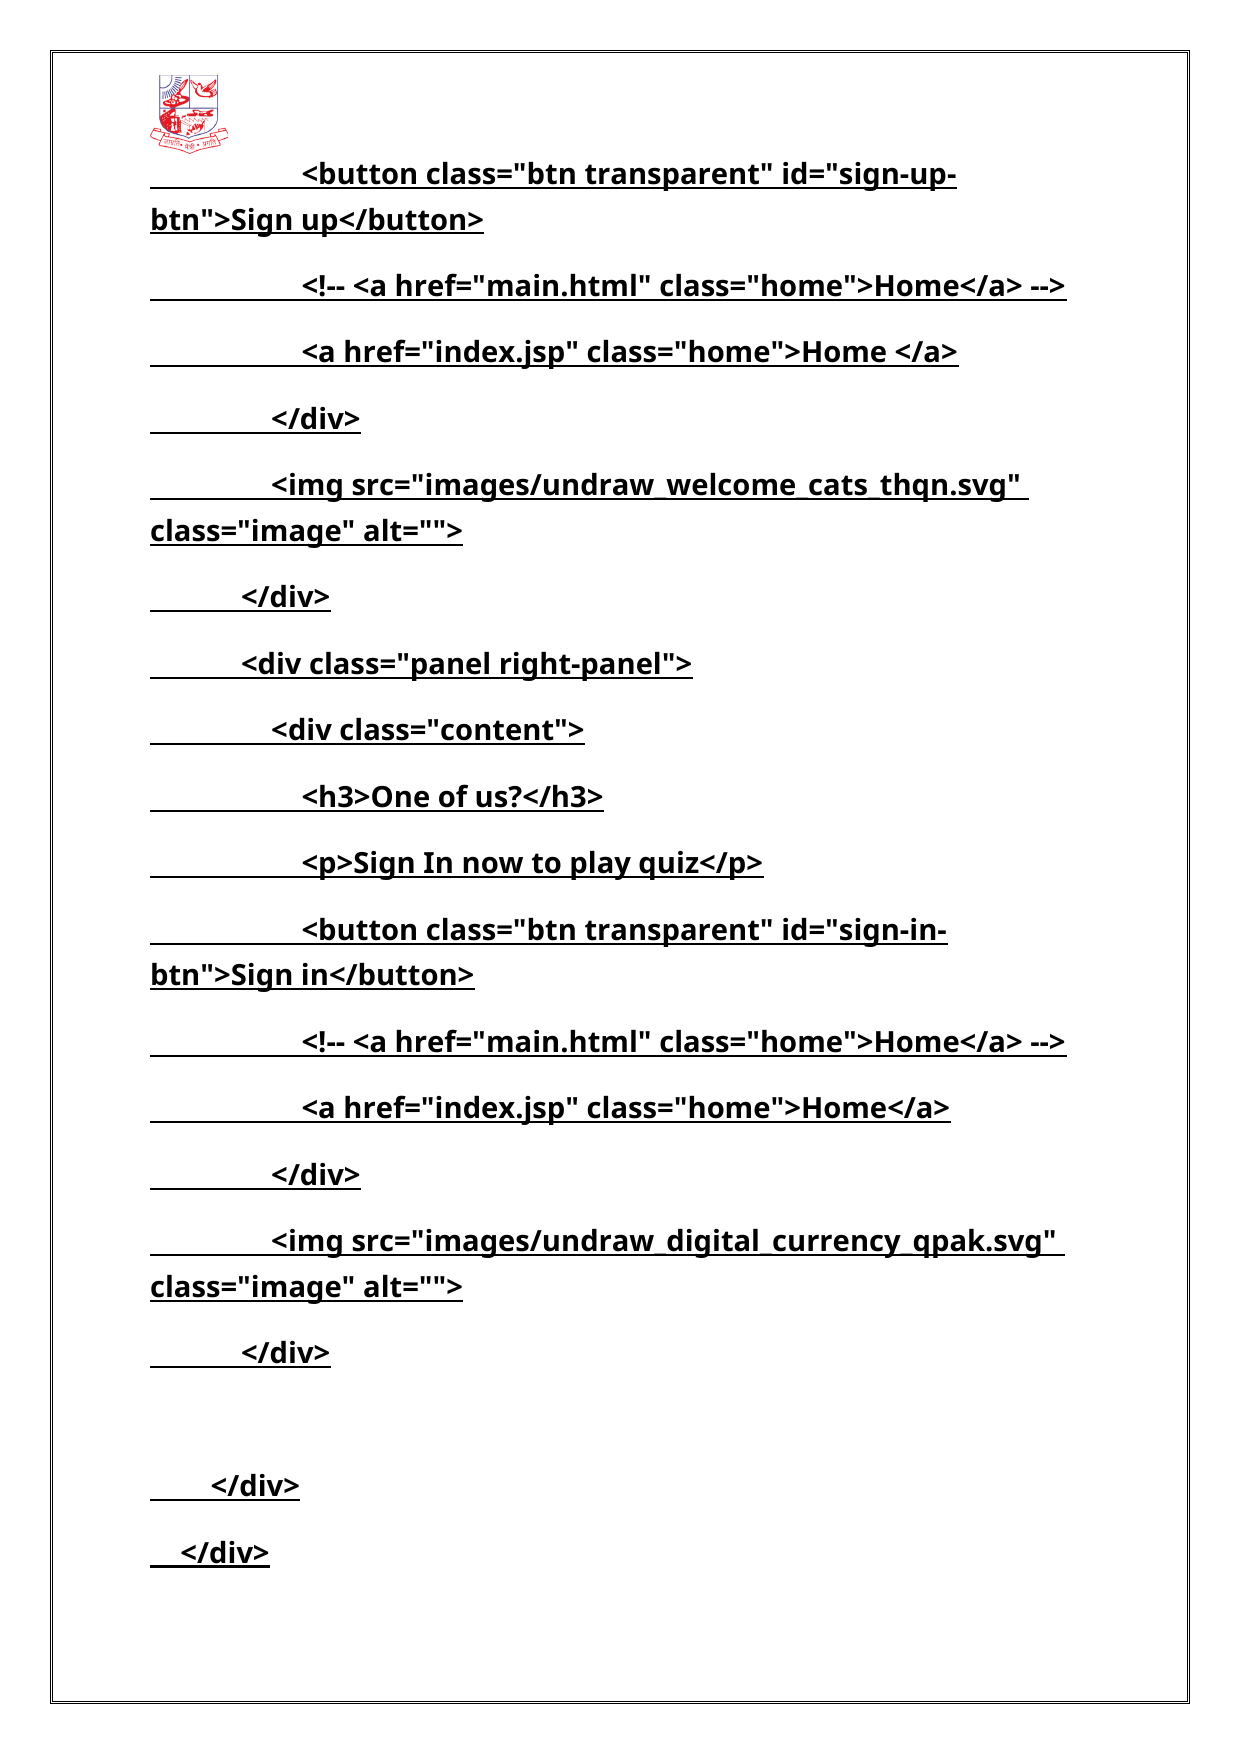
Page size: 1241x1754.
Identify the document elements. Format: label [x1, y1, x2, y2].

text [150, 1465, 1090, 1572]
picture [150, 75, 229, 154]
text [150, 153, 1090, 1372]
